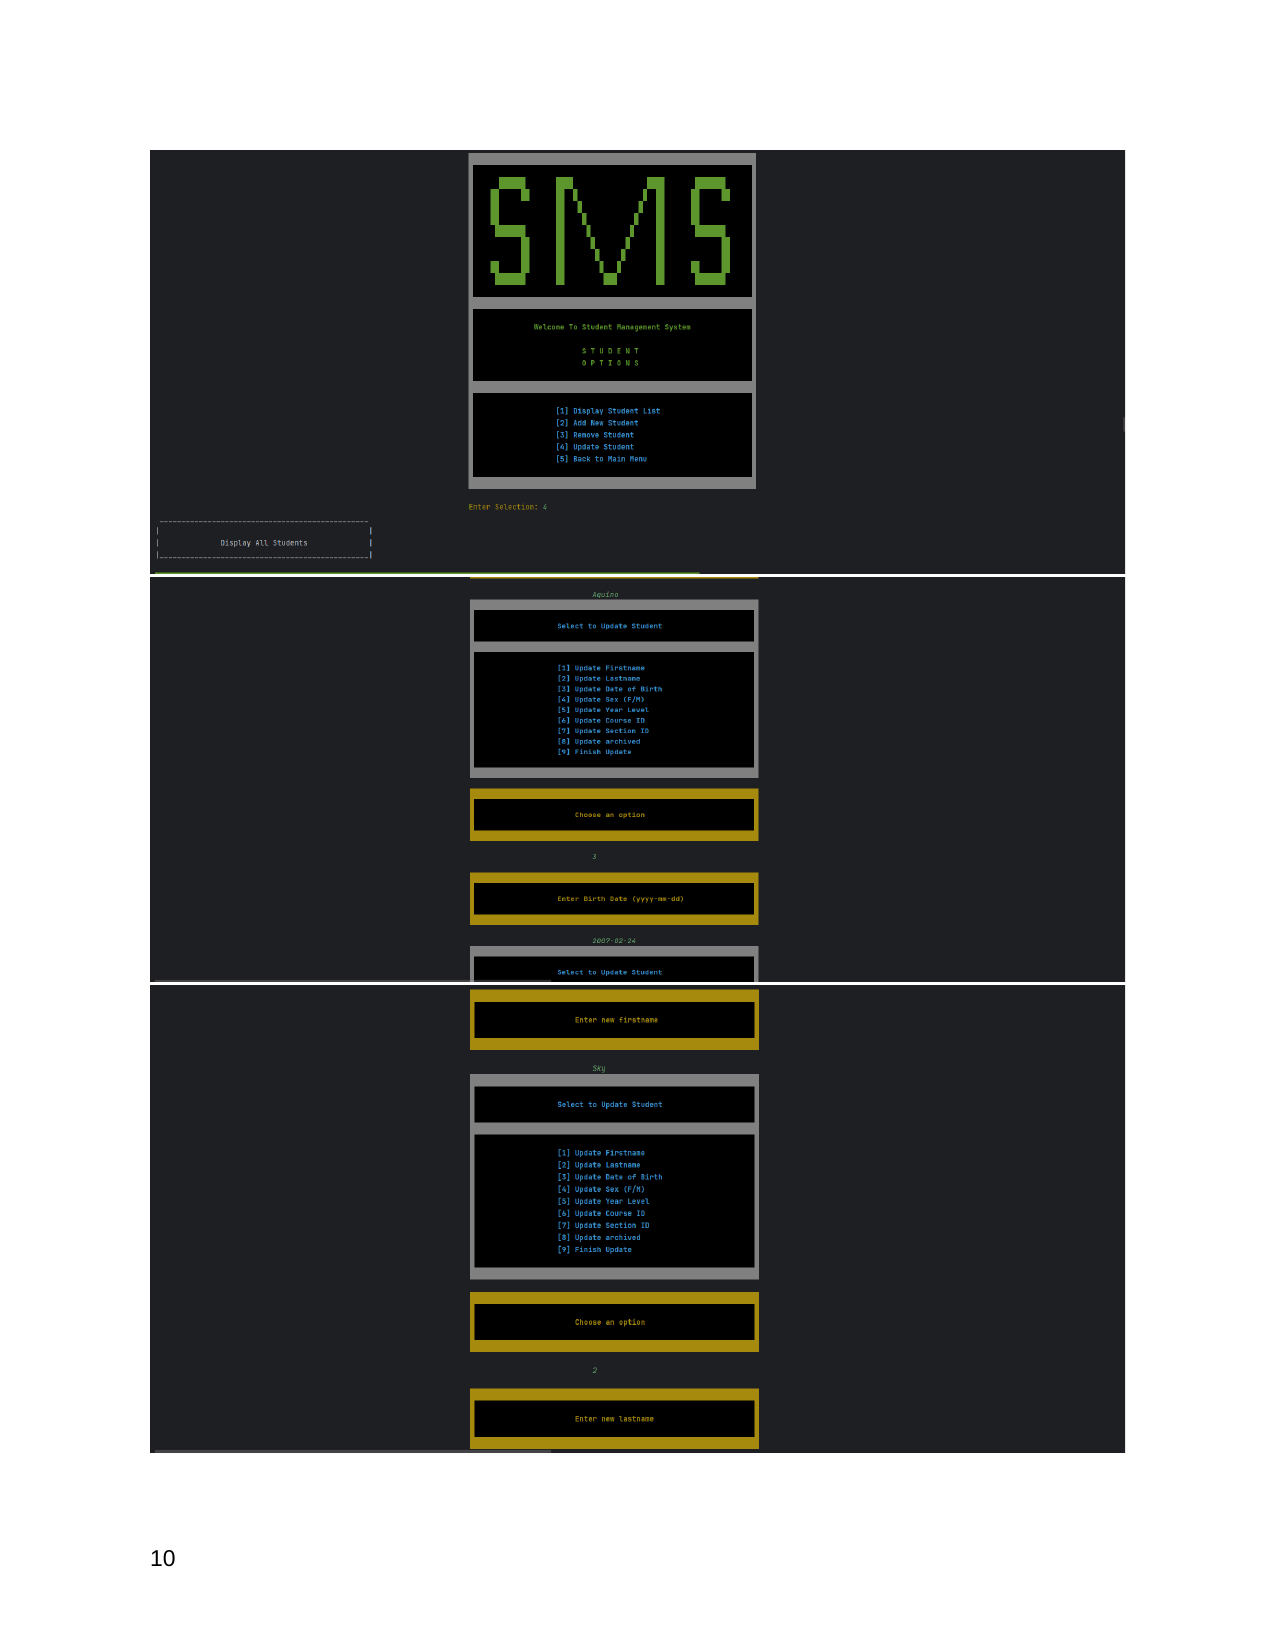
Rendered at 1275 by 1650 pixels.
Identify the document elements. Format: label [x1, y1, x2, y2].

picture [150, 985, 1125, 1453]
picture [150, 150, 1125, 574]
picture [150, 577, 1125, 982]
